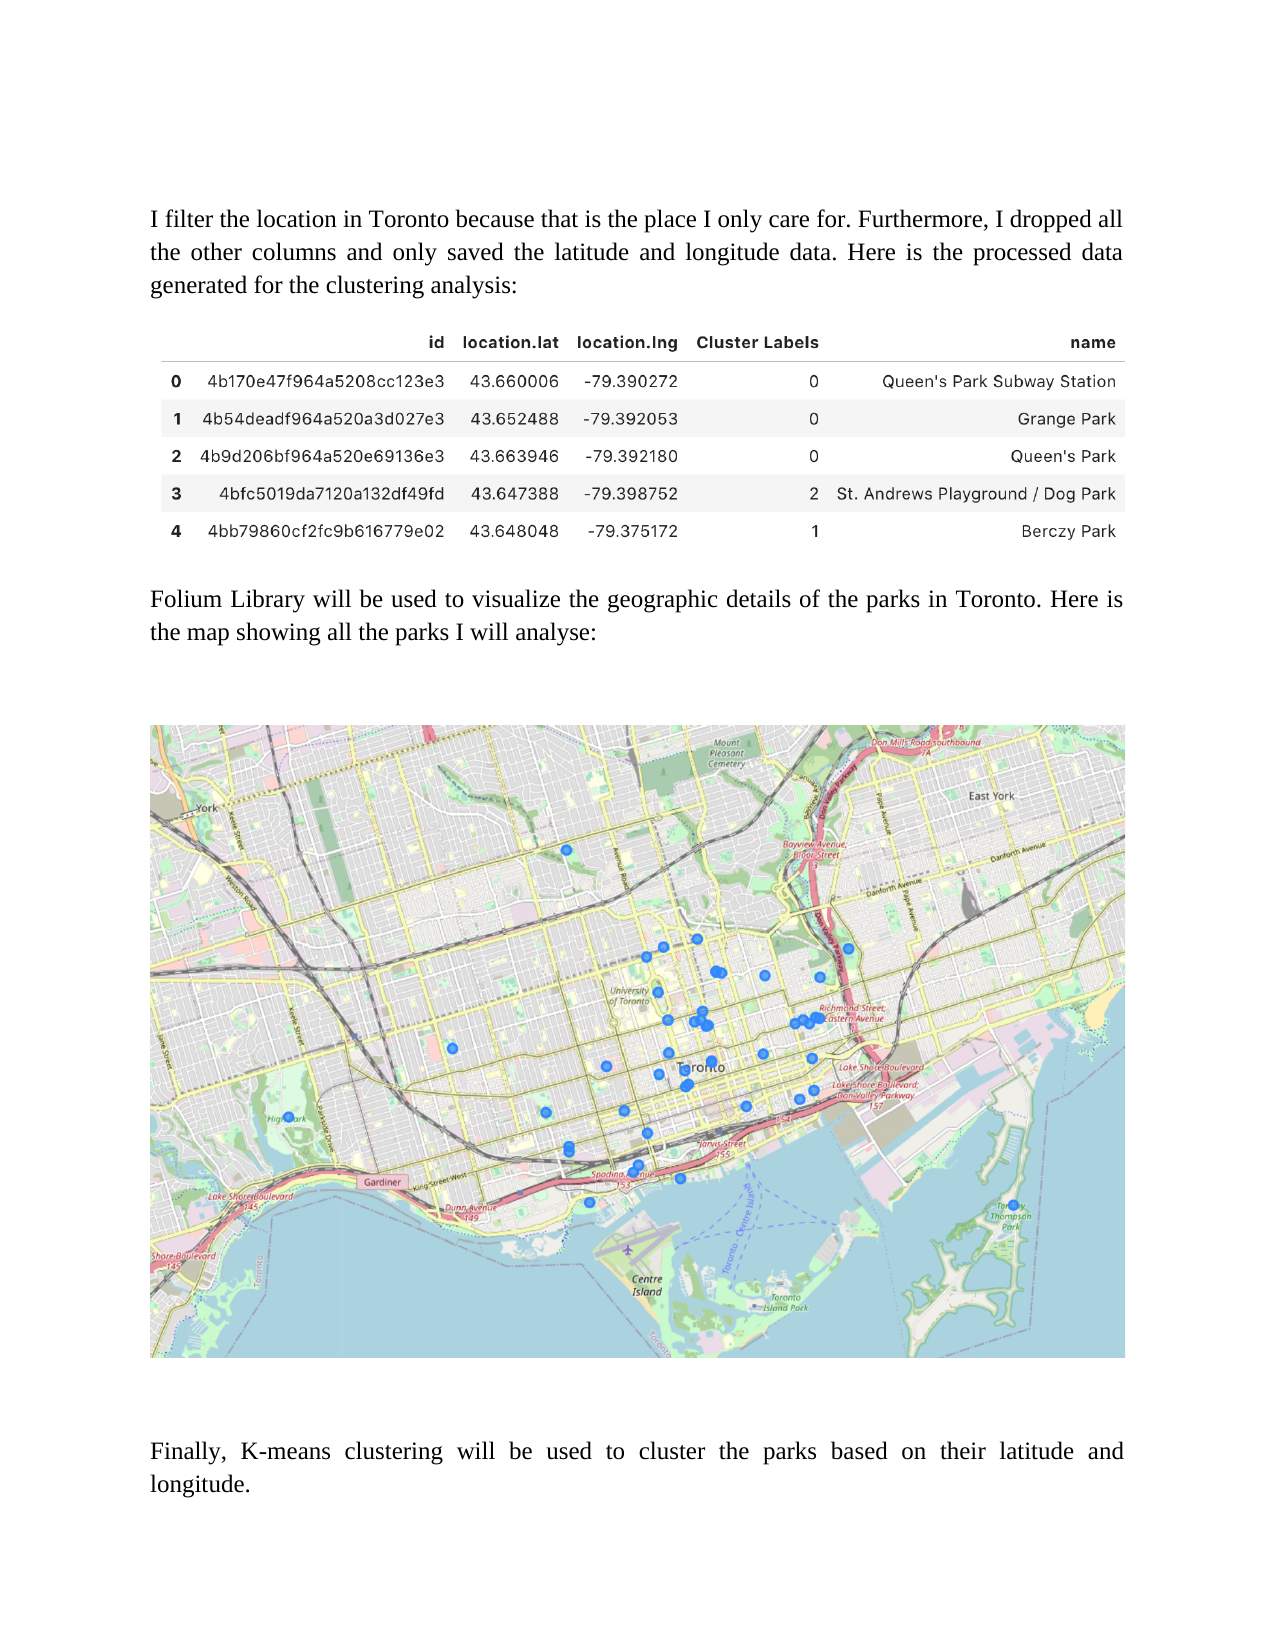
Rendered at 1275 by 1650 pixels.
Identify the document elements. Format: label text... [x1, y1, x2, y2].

picture [150, 725, 1125, 1358]
text I filter the location in Toronto because that is the place I only care for. Furthermore, I dropped all the other columns and only saved the latitude and longitude data. Here is the processed data generated for the clustering analysis: [150, 204, 1125, 299]
picture [150, 323, 1125, 560]
text Finally, K-means clustering will be used to cluster the parks based on their latitude and longitude. [150, 1436, 1125, 1498]
text Folium Library will be used to visualize the geographic details of the parks in Toronto. Here is the map showing all the parks I will analyse: [150, 584, 1125, 646]
